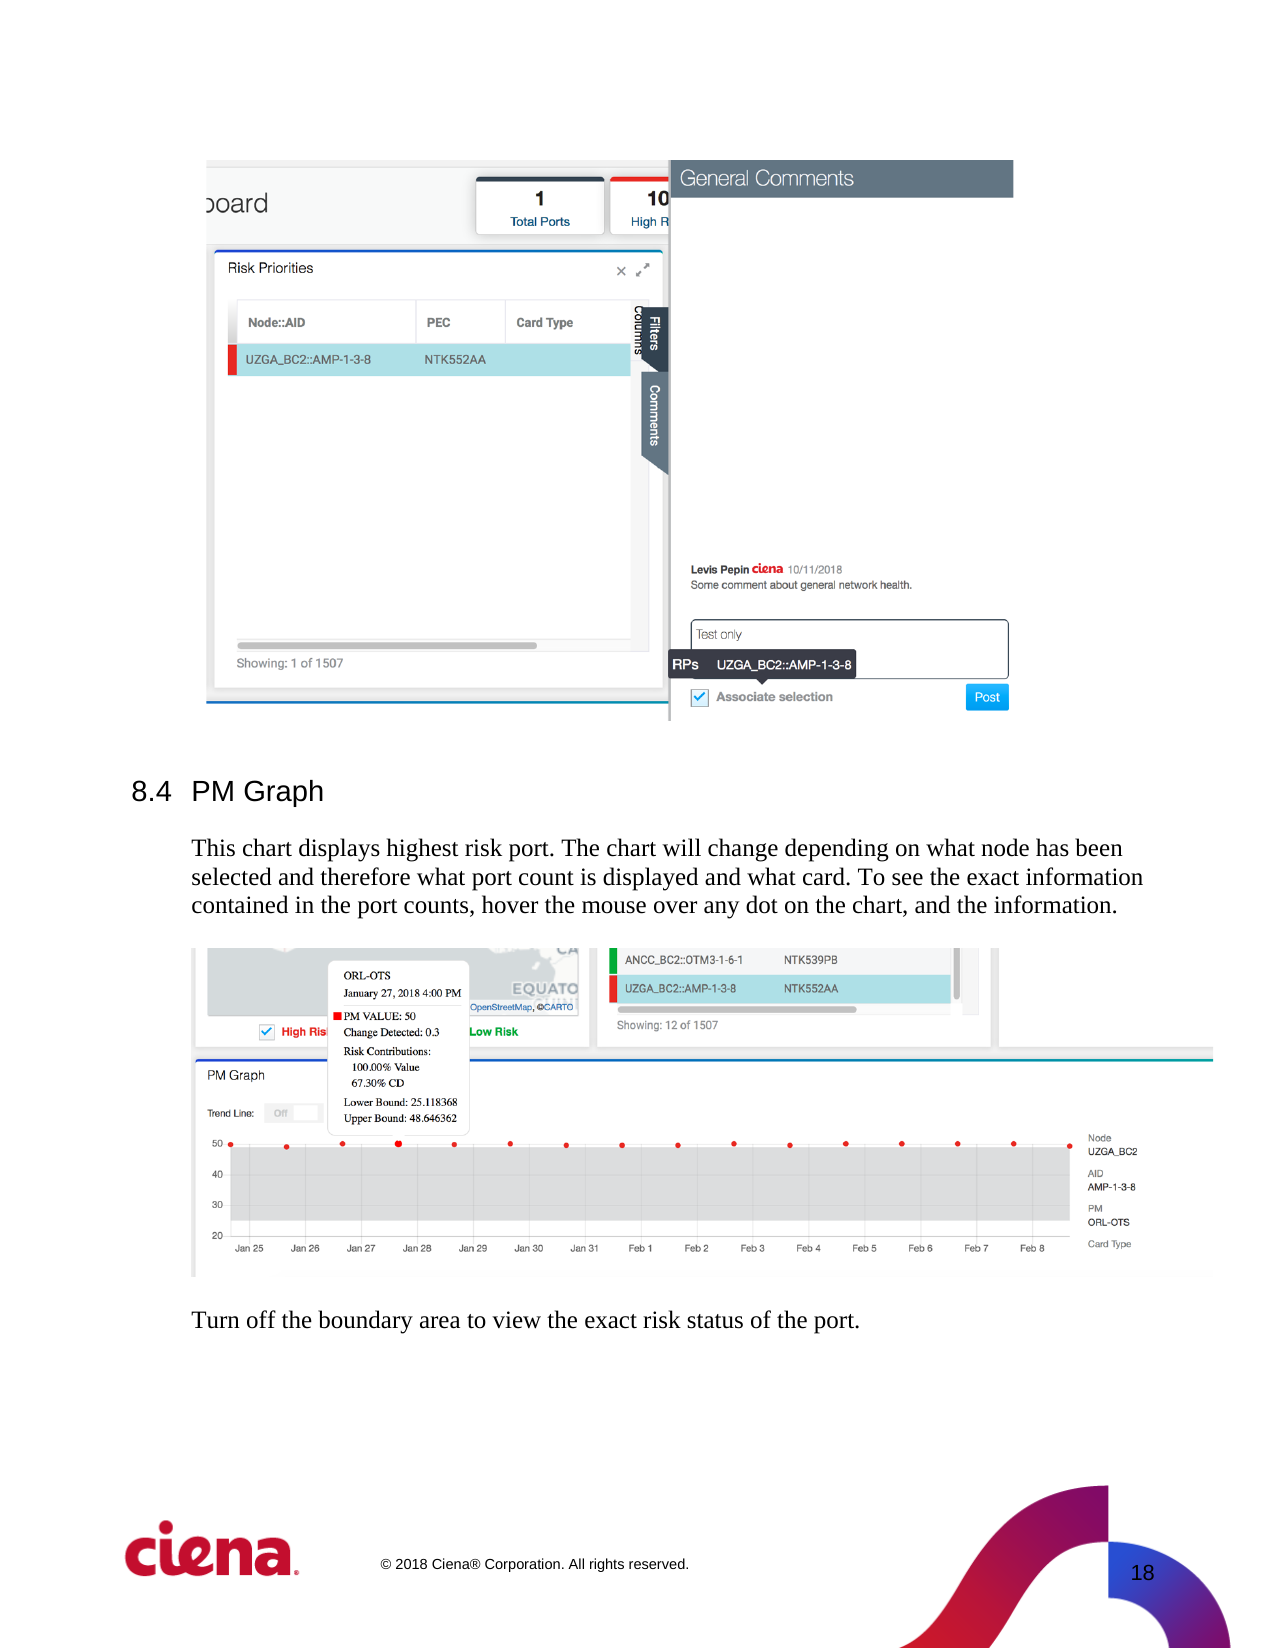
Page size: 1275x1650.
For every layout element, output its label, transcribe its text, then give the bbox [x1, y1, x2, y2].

picture [206, 160, 1014, 721]
text This chart displays highest risk port. The chart will change depending on what node has been selected and therefore what port count is displayed and what card. To see the exact information contained in the port counts, hover the mouse over any dot on the chart, and the information. [191, 833, 1153, 919]
text Turn off the boundary area to view the exact risk status of the port. [191, 1305, 1153, 1334]
picture [0, 1483, 1270, 1648]
subtitle PM Graph [131, 774, 1153, 808]
picture [191, 948, 1214, 1277]
